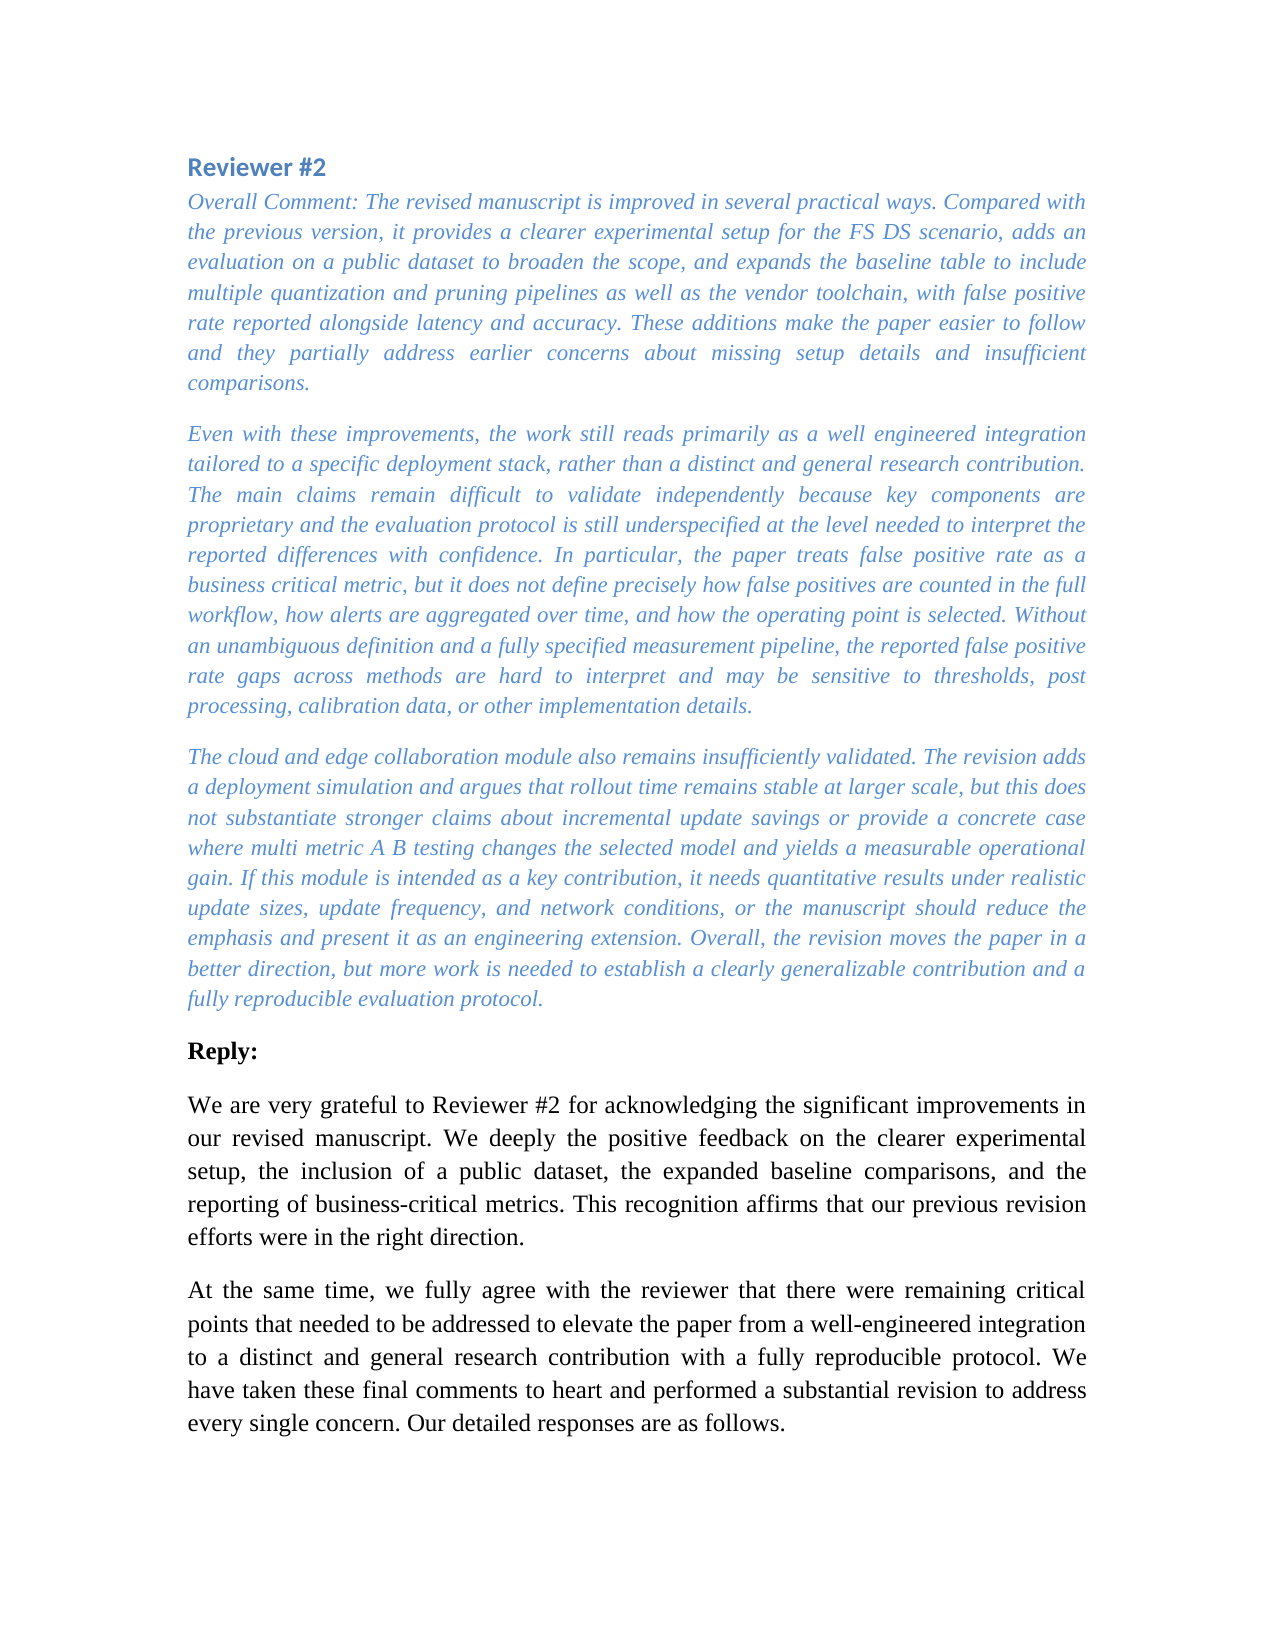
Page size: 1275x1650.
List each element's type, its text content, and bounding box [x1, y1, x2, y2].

text Reply: [187, 1036, 1087, 1064]
text Even with these improvements, the work still reads primarily as a well engineered integration tailored to a specific deployment stack, rather than a distinct and general research contribution. The main claims remain difficult to validate independently because key components are proprietary and the evaluation protocol is still underspecified at the level needed to interpret the reported differences with confidence. In particular, the paper treats false positive rate as a business critical metric, but it does not define precisely how false positives are counted in the full workflow, how alerts are aggregated over time, and how the operating point is selected. Without an unambiguous definition and a fully specified measurement pipeline, the reported false positive rate gaps across methods are hard to interpret and may be sensitive to thresholds, post processing, calibration data, or other implementation details. [187, 420, 1087, 718]
text We are very grateful to Reviewer #2 for acknowledging the significant improvements in our revised manuscript. We deeply the positive feedback on the clearer experimental setup, the inclusion of a public dataset, the expanded baseline comparisons, and the reporting of business-critical metrics. This recognition affirms that our previous revision efforts were in the right direction. [187, 1090, 1087, 1251]
text The cloud and edge collaboration module also remains insufficiently validated. The revision adds a deployment simulation and argues that rollout time remains stable at larger scale, but this does not substantiate stronger claims about incremental update savings or provide a concrete case where multi metric A B testing changes the selected model and yields a measurable operational gain. If this module is intended as a key contribution, it needs quantitative results under realistic update sizes, update frequency, and network conditions, or the manuscript should reduce the emphasis and present it as an engineering extension. Overall, the revision moves the paper in a better direction, but more work is needed to establish a clearly generalizable contribution and a fully reproducible evaluation protocol. [187, 743, 1087, 1011]
text Overall Comment: The revised manuscript is improved in several practical ways. Compared with the previous version, it provides a clearer experimental setup for the FS DS scenario, adds an evaluation on a public dataset to broaden the scope, and expands the baseline table to include multiple quantization and pruning pipelines as well as the vendor toolchain, with false positive rate reported alongside latency and accuracy. These additions make the paper easier to follow and they partially address earlier concerns about missing setup details and insufficient comparisons. [187, 188, 1087, 396]
subtitle Reviewer #2 [187, 150, 1087, 183]
text At the same time, we fully agree with the reviewer that there were remaining critical points that needed to be addressed to elevate the paper from a well-engineered integration to a distinct and general research contribution with a fully reproducible protocol. We have taken these final comments to heart and performed a substantial revision to address every single concern. Our detailed responses are as follows. [187, 1276, 1087, 1436]
